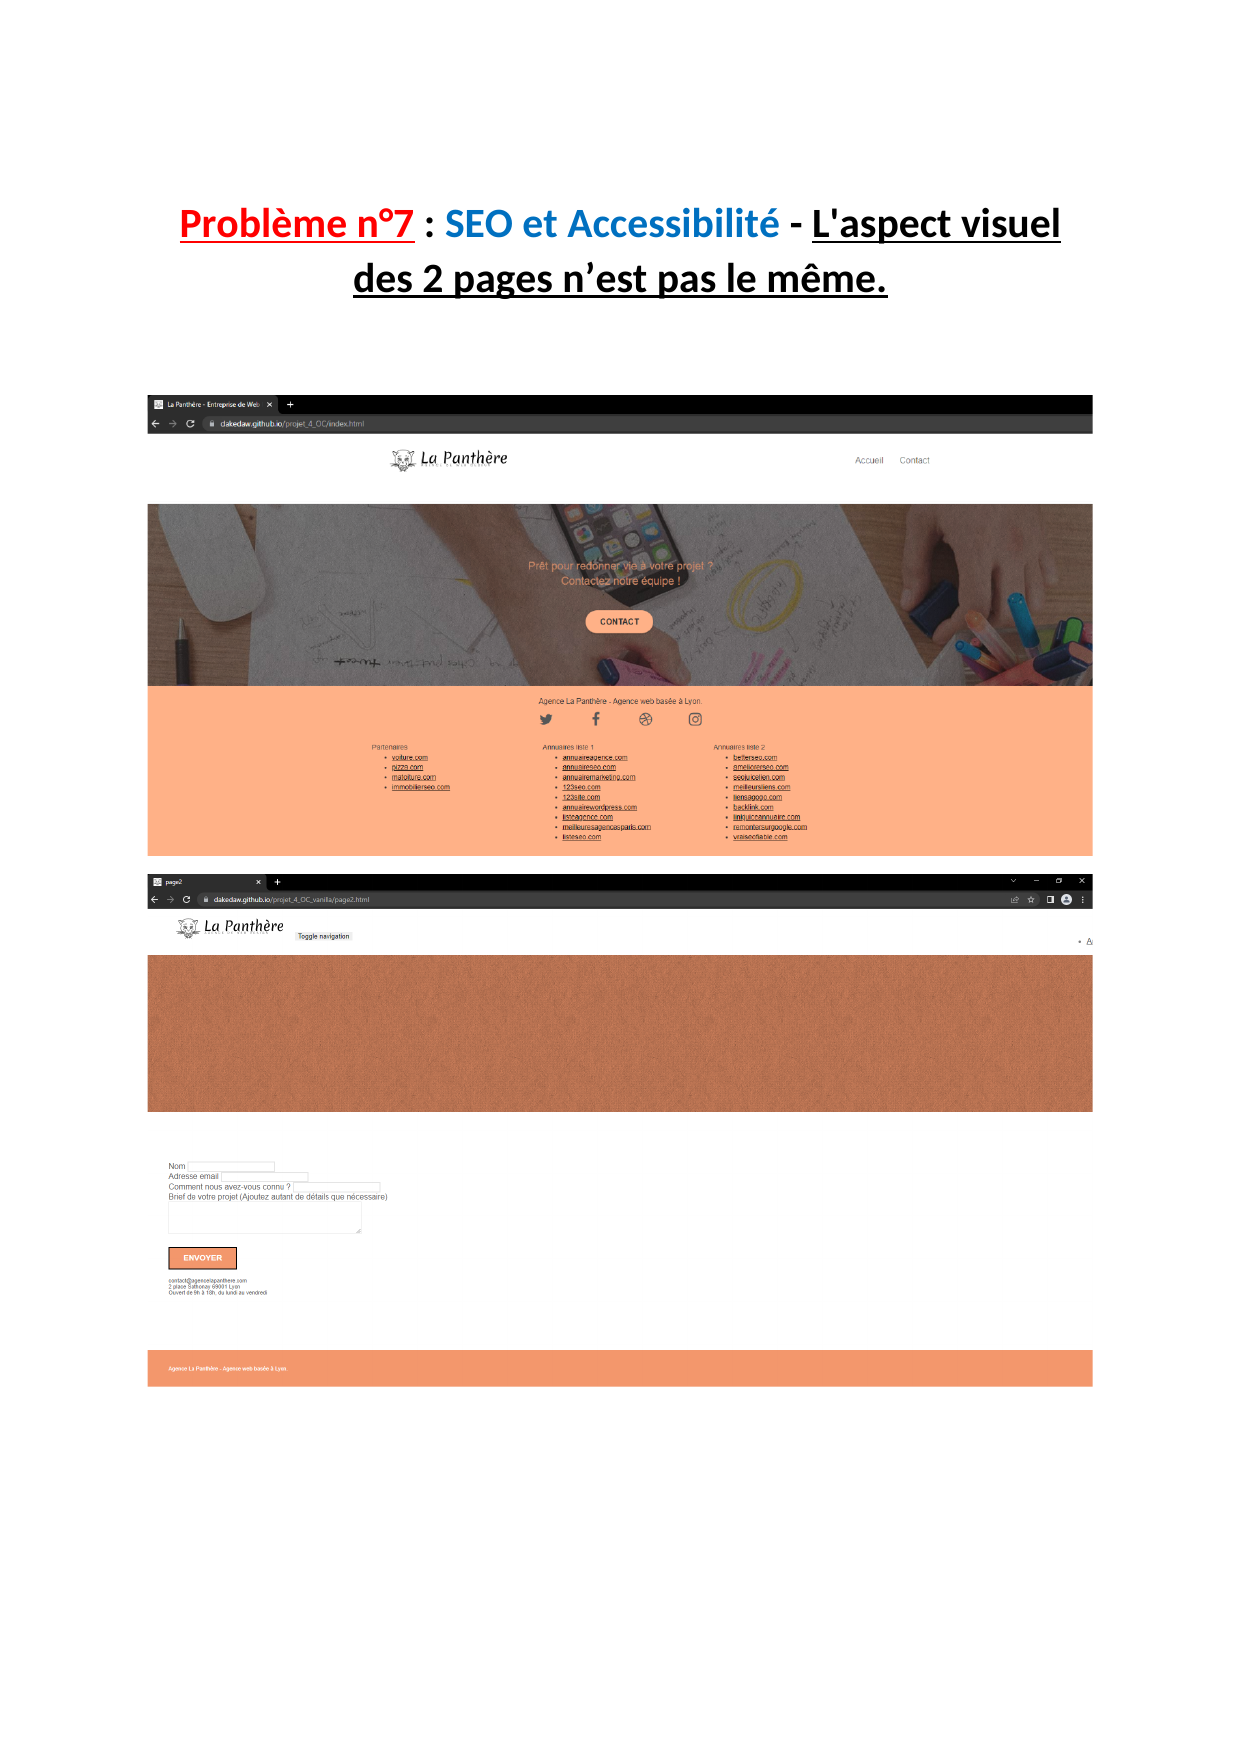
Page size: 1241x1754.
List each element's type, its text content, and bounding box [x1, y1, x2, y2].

text Problème n°7 : SEO et Accessibilité - L'aspect visuel des 2 pages n’est pas le même. [148, 197, 1093, 303]
picture [147, 395, 1093, 483]
picture [147, 501, 1093, 856]
picture [147, 874, 1093, 1387]
